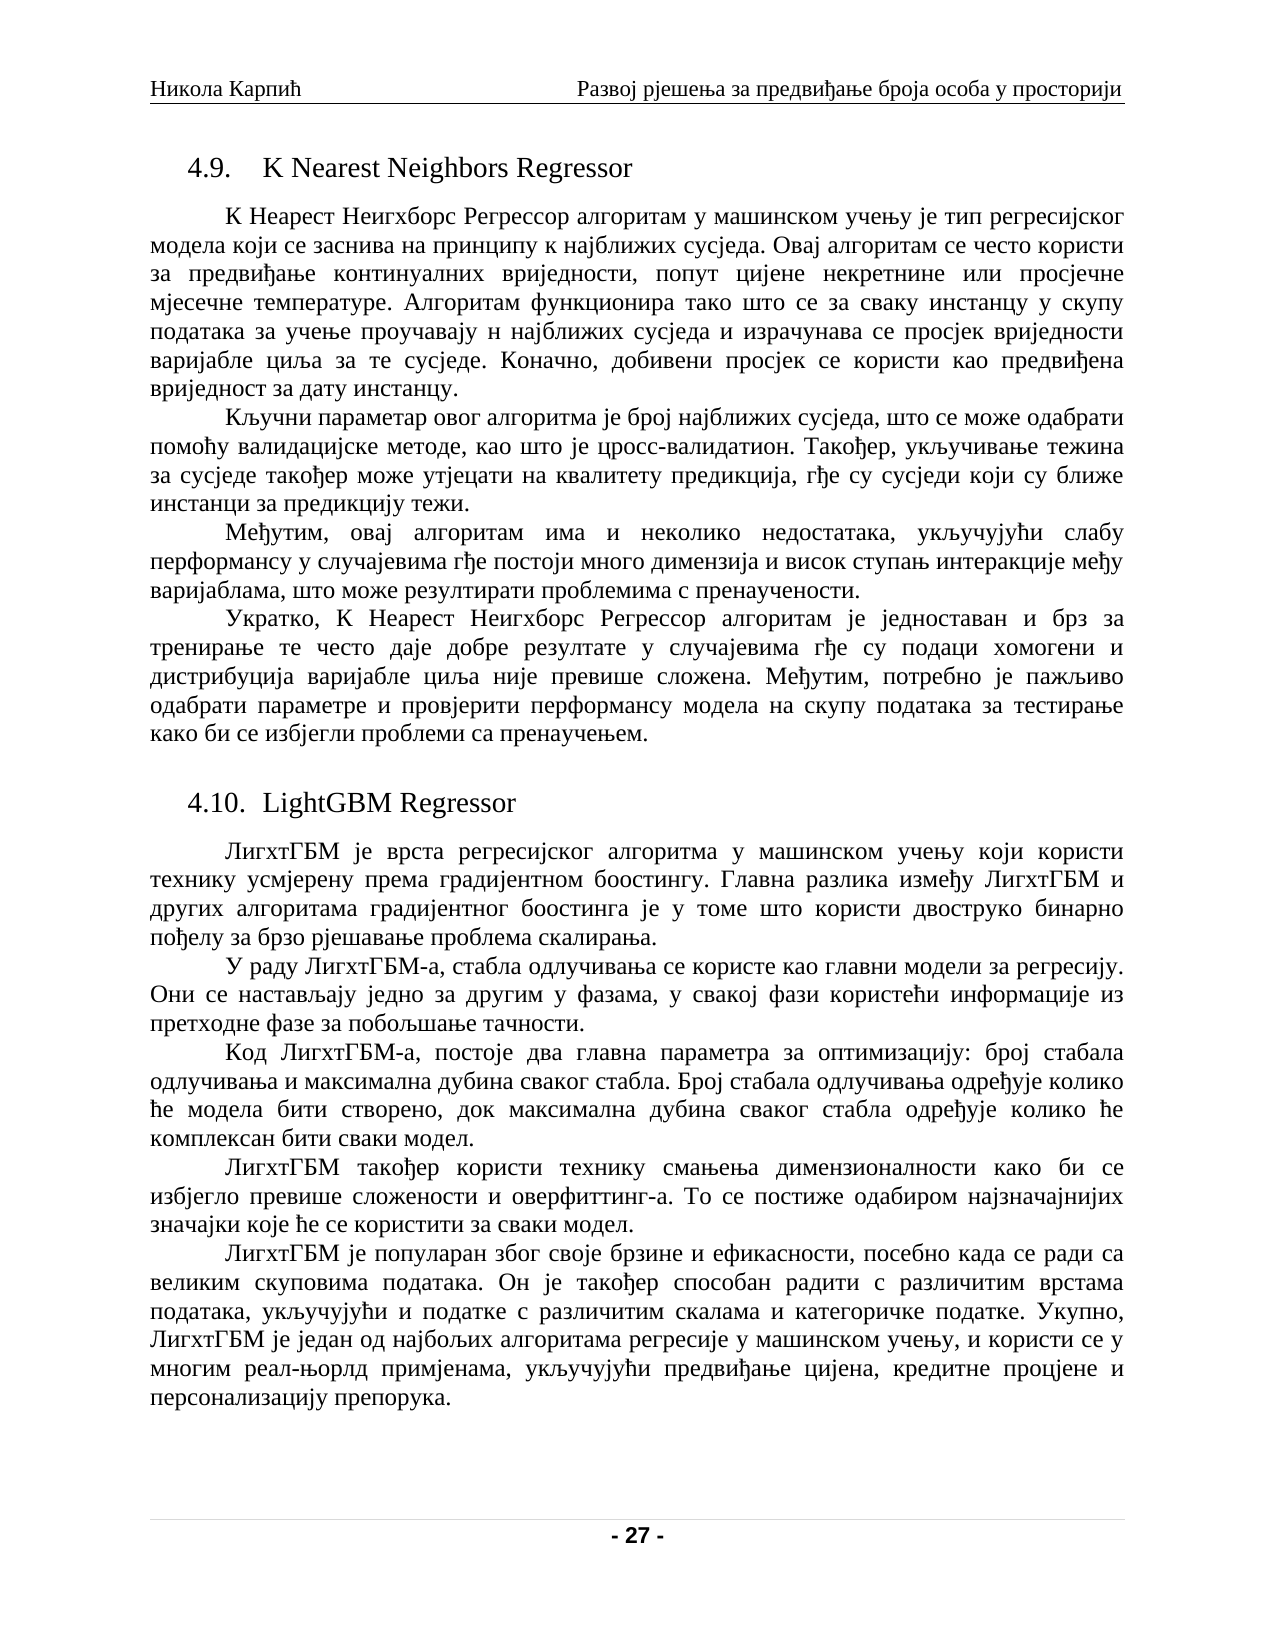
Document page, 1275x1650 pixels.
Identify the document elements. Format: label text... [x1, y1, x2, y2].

subtitle LightGBM Regressor [187, 785, 1125, 818]
text К Неарест Неигхборс Регрессор алгоритам у машинском учењу је тип регресијског модела који се заснива на принципу к најближих сусједа. Овај алгоритам се често користи за предвиђање континуалних вриједности, попут цијене некретнине или просјечне мјесечне температуре. Алгоритам функционира тако што се за сваку инстанцу у скупу података за учење проучавају н најближих сусједа и израчунава се просјек вриједности варијабле циља за те сусједе. Коначно, добивени просјек се користи као предвиђена вриједност за дату инстанцу. [150, 201, 1125, 402]
text ЛигхтГБМ такођер користи технику смањења димензионалности како би се избјегло превише сложености и оверфиттинг-а. То се постиже одабиром најзначајнијих значајки које ће се користити за сваки модел. [150, 1152, 1125, 1238]
text Укратко, К Неарест Неигхборс Регрессор алгоритам је једноставан и брз за тренирање те често даје добре резултате у случајевима гђе су подаци хомогени и дистрибуција варијабле циља није превише сложена. Међутим, потребно је пажљиво одабрати параметре и провјерити перформансу модела на скупу података за тестирање како би се избјегли проблеми са пренаучењем. [150, 603, 1125, 747]
subtitle K Nearest Neighbors Regressor [187, 150, 1125, 183]
text ЛигхтГБМ је врста регресијског алгоритма у машинском учењу који користи технику усмјерену према градијентном боостингу. Главна разлика између ЛигхтГБМ и других алгоритама градијентног боостинга је у томе што користи двоструко бинарно пођелу за брзо рјешавање проблема скалирања. [150, 836, 1125, 951]
text ЛигхтГБМ је популаран због своје брзине и ефикасности, посебно када се ради са великим скуповима података. Он је такођер способан радити с различитим врстама података, укључујући и податке с различитим скалама и категоричке податке. Укупно, ЛигхтГБМ је један од најбољих алгоритама регресије у машинском учењу, и користи се у многим реал-њорлд примјенама, укључујући предвиђање цијена, кредитне процјене и персонализацију препорука. [150, 1238, 1125, 1411]
text Међутим, овај алгоритам има и неколико недостатака, укључујући слабу перформансу у случајевима гђе постоји много димензија и висок ступањ интеракције међу варијаблама, што може резултирати проблемима с пренаучености. [150, 517, 1125, 603]
text Кључни параметар овог алгоритма је број најближих сусједа, што се може одабрати помоћу валидацијске методе, као што је цросс-валидатион. Такођер, укључивање тежина за сусједе такођер може утјецати на квалитету предикција, гђе су сусједи који су ближе инстанци за предикцију тежи. [150, 402, 1125, 517]
text У раду ЛигхтГБМ-а, стабла одлучивања се користе као главни модели за регресију. Они се настављају једно за другим у фазама, у свакој фази користећи информације из претходне фазе за побољшање тачности. [150, 951, 1125, 1037]
text Код ЛигхтГБМ-а, постоје два главна параметра за оптимизацију: број стабала одлучивања и максимална дубина сваког стабла. Број стабала одлучивања одређује колико ће модела бити створено, док максимална дубина сваког стабла одређује колико ће комплексан бити сваки модел. [150, 1037, 1125, 1152]
